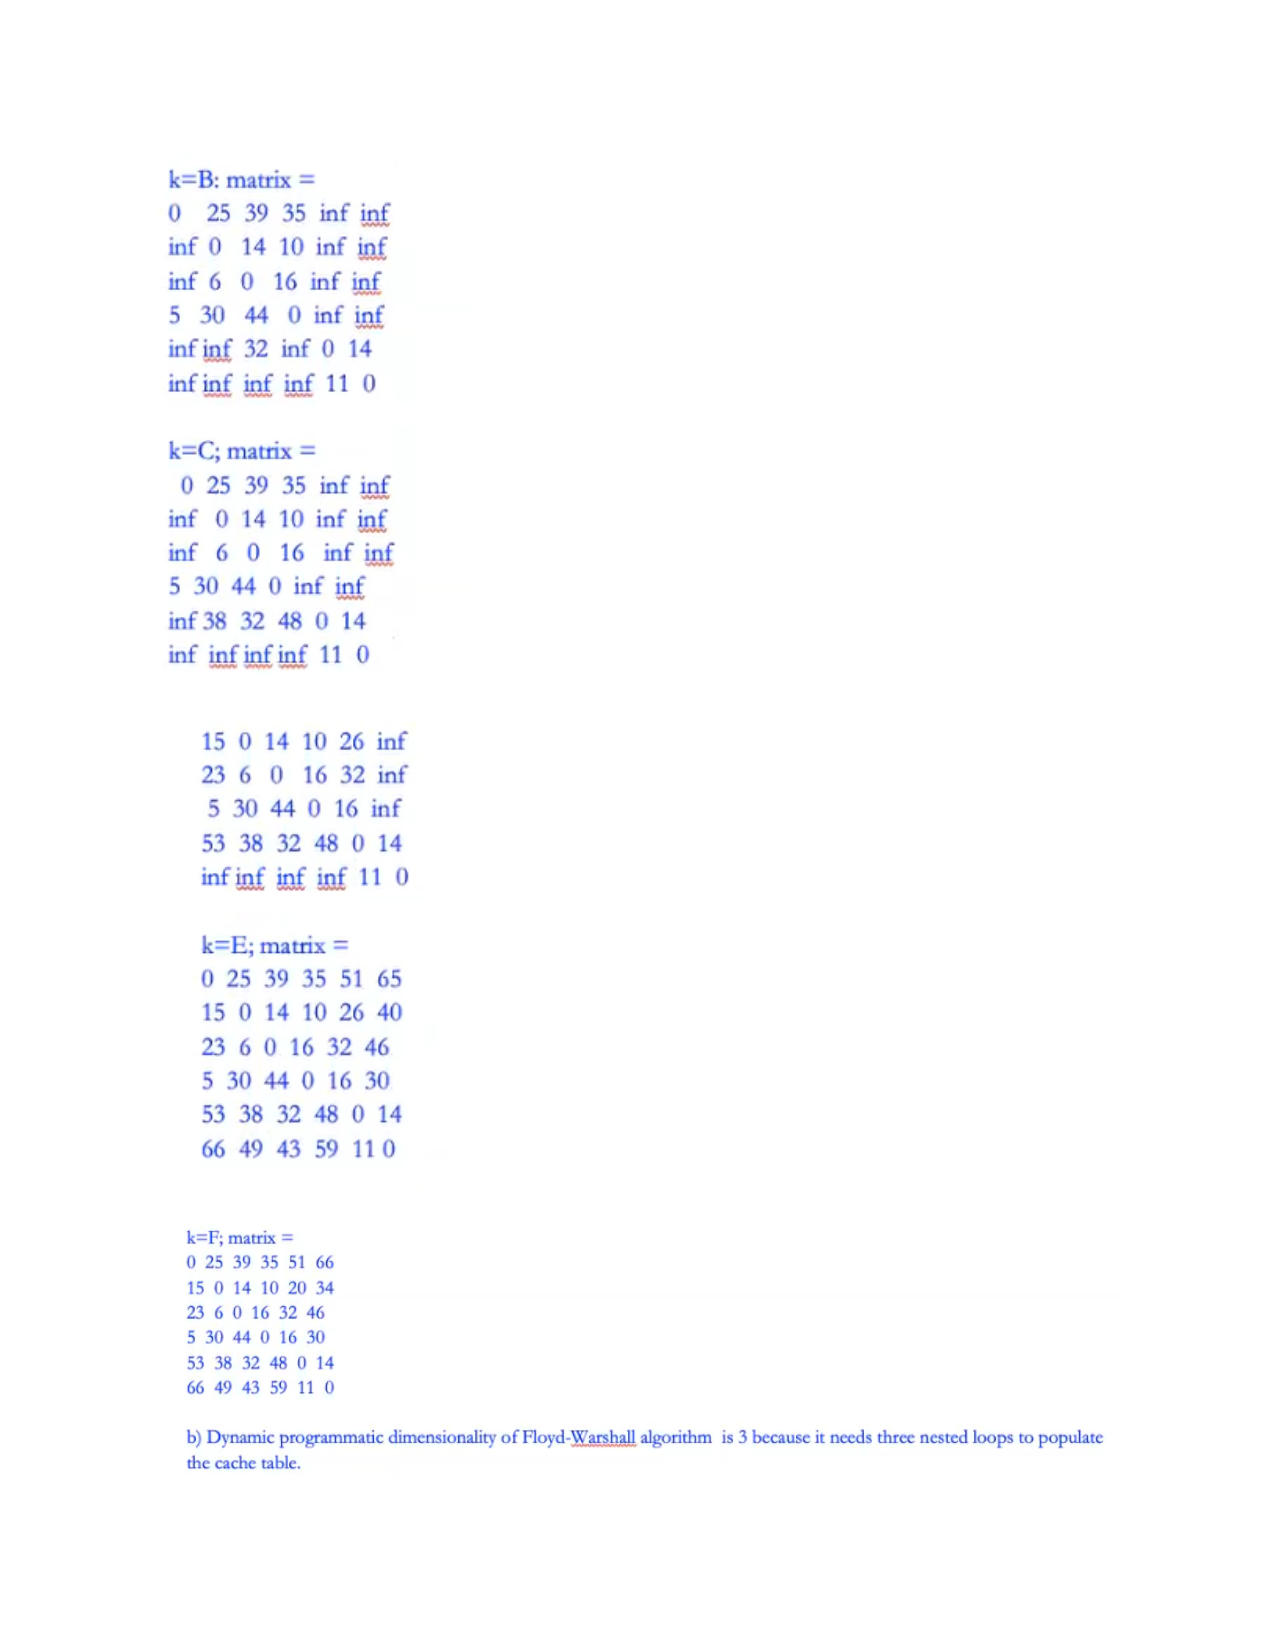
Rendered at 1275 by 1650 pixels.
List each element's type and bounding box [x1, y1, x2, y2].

picture [150, 150, 471, 674]
picture [150, 1208, 1125, 1480]
picture [150, 692, 482, 1190]
